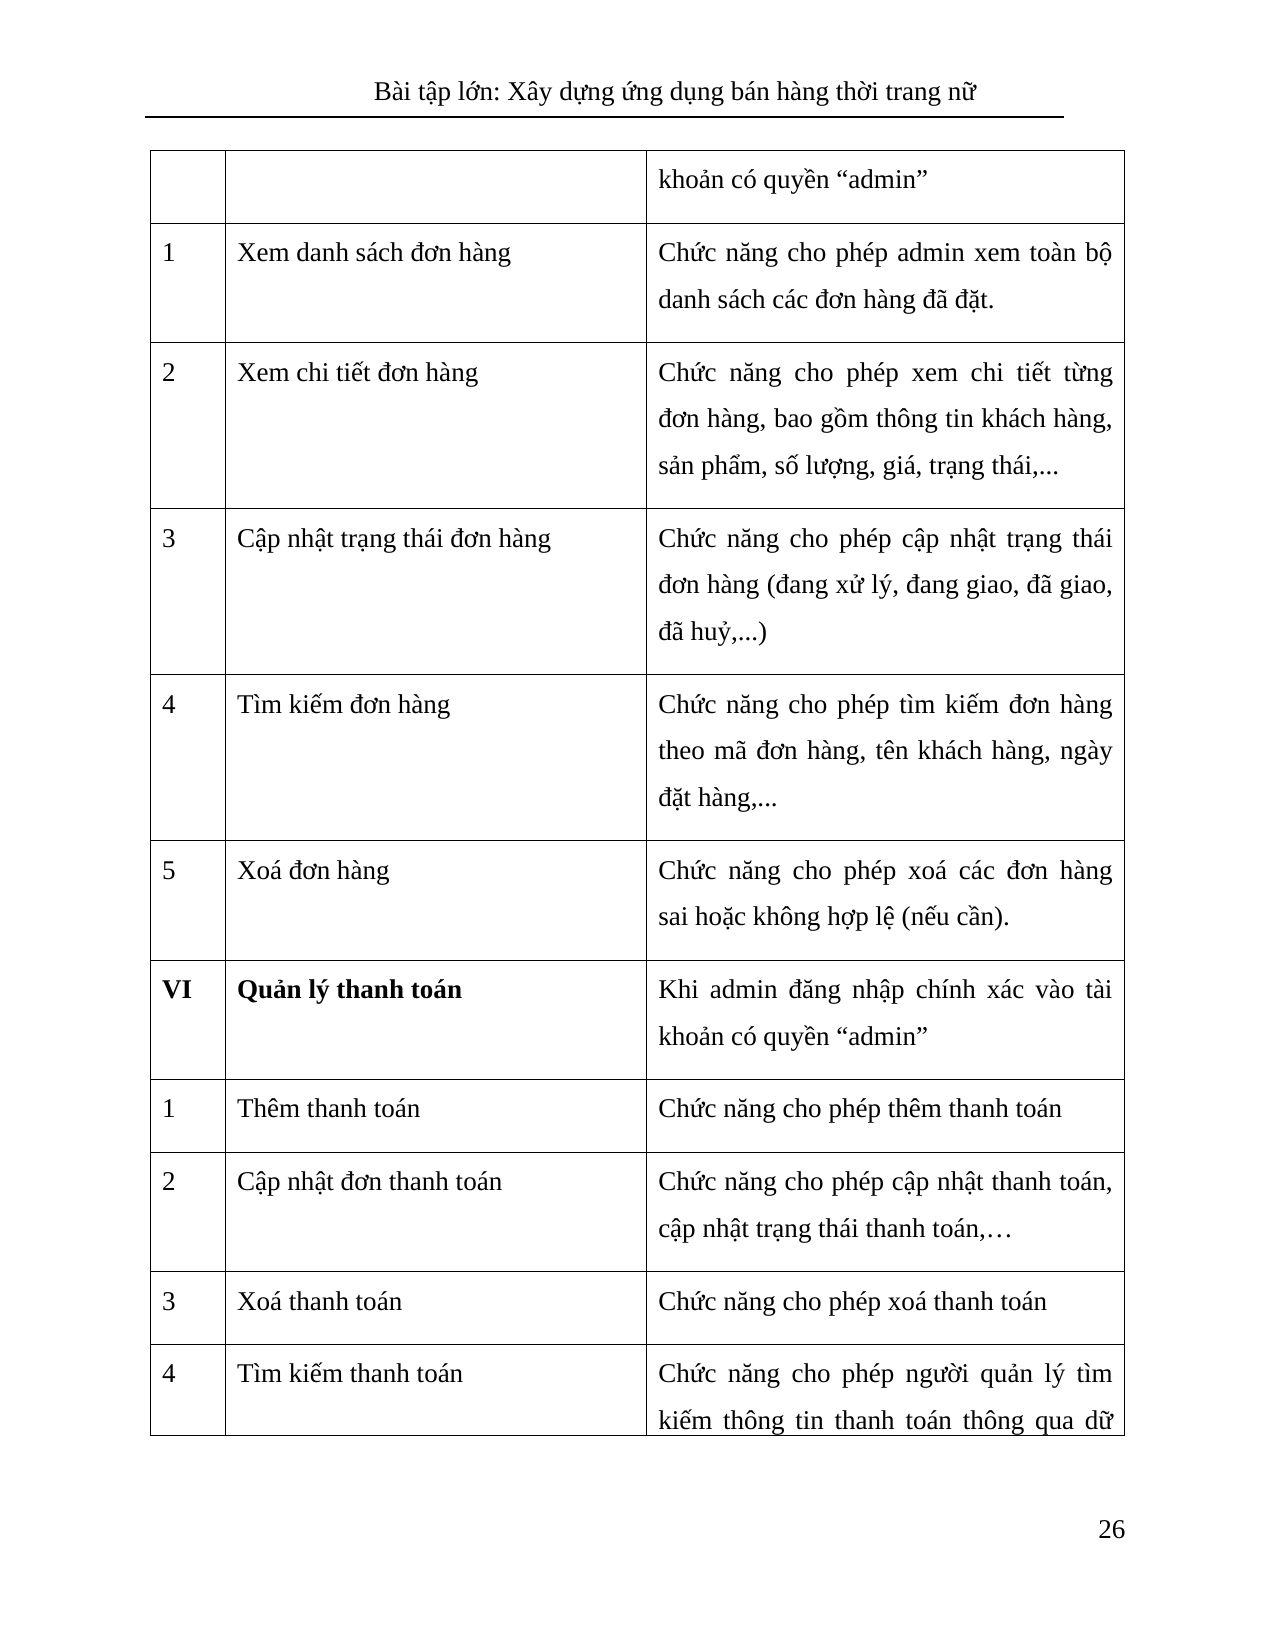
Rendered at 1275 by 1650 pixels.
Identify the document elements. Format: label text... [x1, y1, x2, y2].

table_cell Thêm thanh toán [226, 1080, 646, 1152]
table_cell 4 [151, 1345, 225, 1435]
table_cell Cập nhật đơn thanh toán [226, 1153, 646, 1271]
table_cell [647, 1345, 1124, 1435]
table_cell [647, 151, 1124, 223]
table_cell Chức năng cho phép cập nhật thanh toán, cập nhật trạng thái thanh toán,… [647, 1153, 1124, 1271]
table_cell Chức năng cho phép admin xem toàn bộ danh sách các đơn hàng đã đặt. [647, 224, 1124, 342]
table_cell 5 [151, 841, 225, 959]
table_cell 1 [151, 1080, 225, 1152]
table_cell 4 [151, 675, 225, 840]
table_cell Tìm kiếm đơn hàng [226, 675, 646, 840]
table_cell Cập nhật trạng thái đơn hàng [226, 509, 646, 674]
table_cell 3 [151, 509, 225, 674]
table_cell 2 [151, 343, 225, 508]
table_cell Chức năng cho phép xoá các đơn hàng sai hoặc không hợp lệ (nếu cần). [647, 841, 1124, 959]
table_cell Quản lý thanh toán [226, 961, 646, 1079]
table_cell Chức năng cho phép cập nhật trạng thái đơn hàng (đang xử lý, đang giao, đã giao, đã huỷ,...) [647, 509, 1124, 674]
table_cell Chức năng cho phép xoá thanh toán [647, 1272, 1124, 1344]
table_cell Chức năng cho phép xem chi tiết từng đơn hàng, bao gồm thông tin khách hàng, sản phẩm, số lượng, giá, trạng thái,... [647, 343, 1124, 508]
table_cell V [151, 151, 225, 223]
table_cell Tìm kiếm thanh toán [226, 1345, 646, 1435]
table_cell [226, 151, 646, 223]
table_cell VI [151, 961, 225, 1079]
table_cell Xoá đơn hàng [226, 841, 646, 959]
table_cell Chức năng cho phép tìm kiếm đơn hàng theo mã đơn hàng, tên khách hàng, ngày đặt hàng,... [647, 675, 1124, 840]
table_cell Xem danh sách đơn hàng [226, 224, 646, 342]
table_cell Chức năng cho phép thêm thanh toán [647, 1080, 1124, 1152]
table_cell Xoá thanh toán [226, 1272, 646, 1344]
table_cell Xem chi tiết đơn hàng [226, 343, 646, 508]
table_cell 1 [151, 224, 225, 342]
table_cell Khi admin đăng nhập chính xác vào tài khoản có quyền “admin” [647, 961, 1124, 1079]
table_cell 2 [151, 1153, 225, 1271]
table_cell 3 [151, 1272, 225, 1344]
